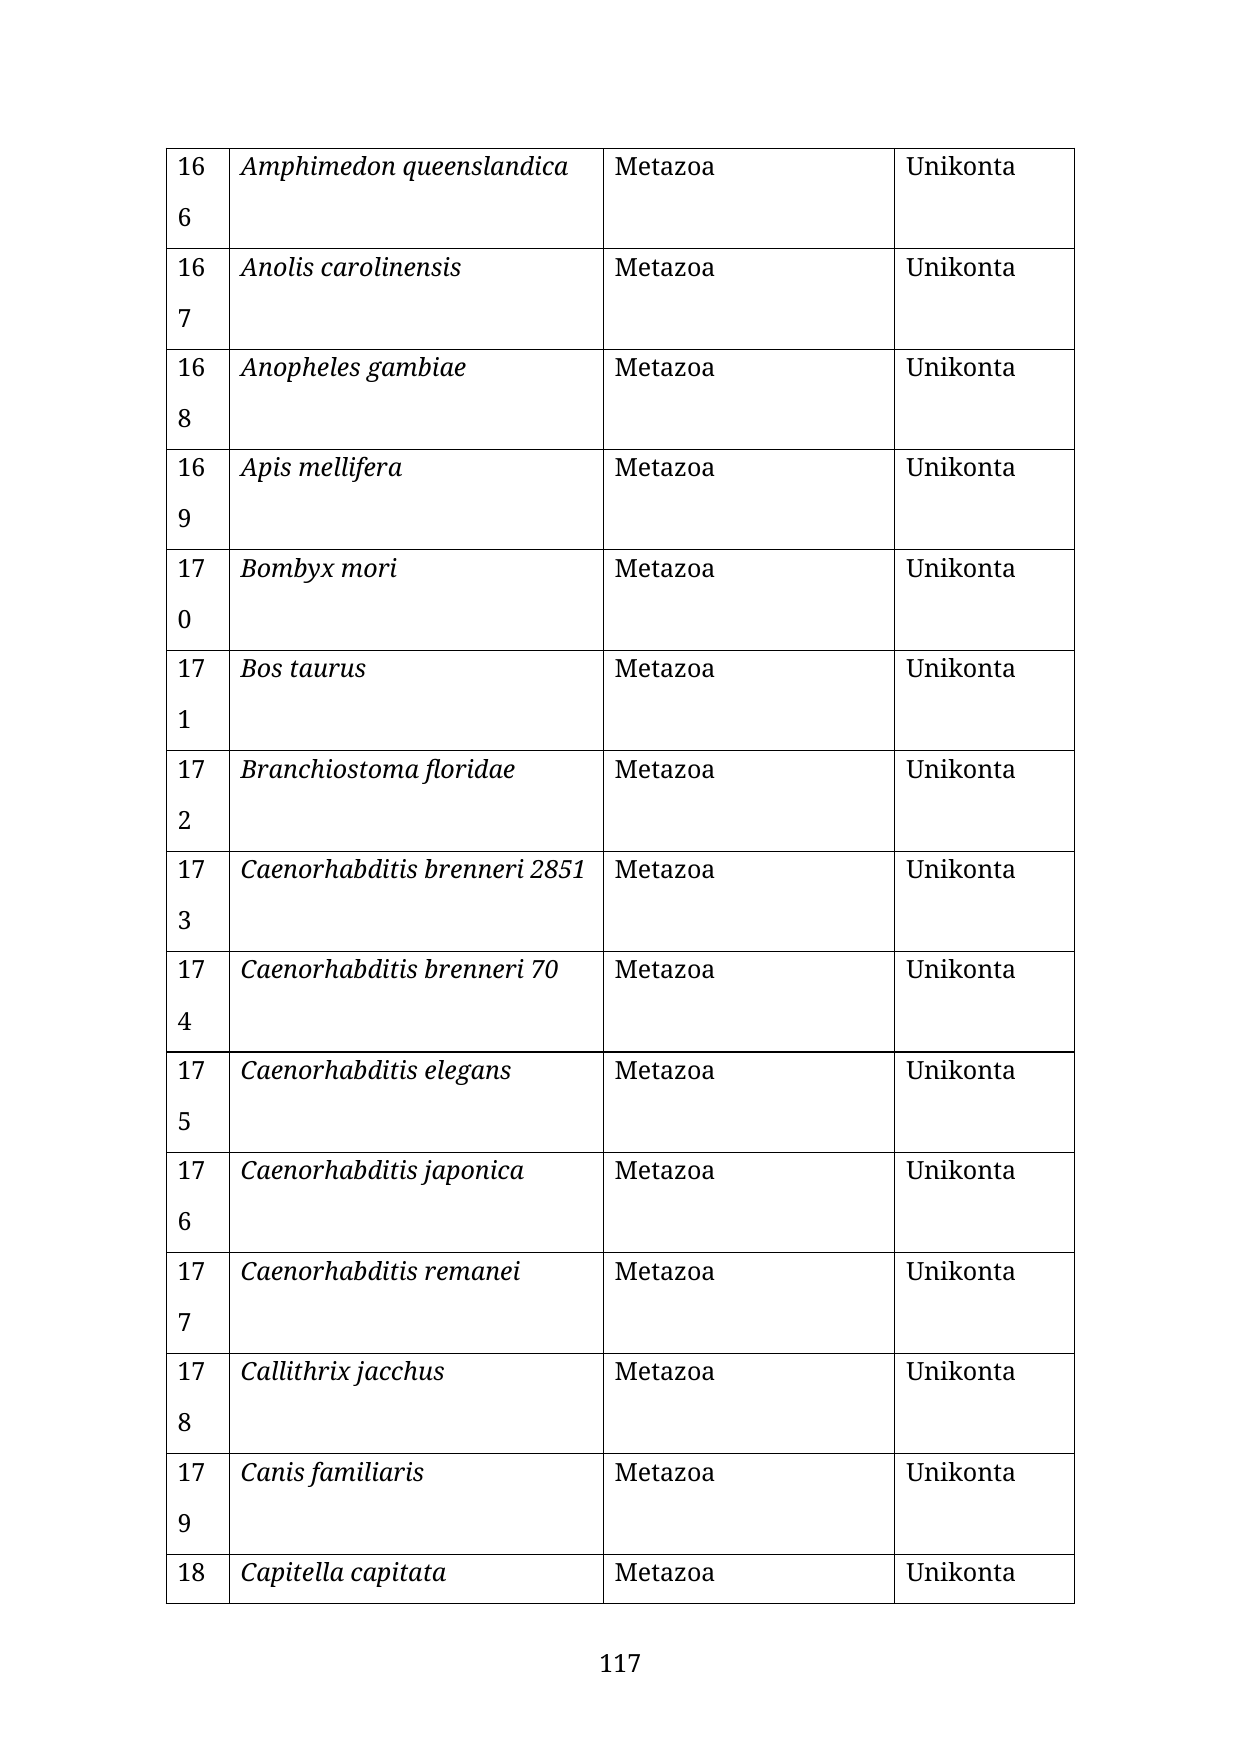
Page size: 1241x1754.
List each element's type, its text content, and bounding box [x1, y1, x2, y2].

table_cell Metazoa [604, 1555, 894, 1603]
table_cell Unikonta [895, 1253, 1074, 1353]
table_cell Bombyx mori [230, 550, 603, 650]
table_cell Canis familiaris [230, 1454, 603, 1553]
table_cell Anopheles gambiae [230, 350, 603, 449]
table_cell 175 [167, 1053, 229, 1152]
table_cell Branchiostoma floridae [230, 751, 603, 851]
table_cell Bos taurus [230, 651, 603, 750]
table_cell Unikonta [895, 1454, 1074, 1553]
table_cell Caenorhabditis elegans [230, 1053, 603, 1152]
table_cell 176 [167, 1153, 229, 1252]
table_cell Metazoa [604, 450, 894, 549]
table_cell Metazoa [604, 1354, 894, 1453]
table_cell Metazoa [604, 249, 894, 348]
table_cell 177 [167, 1253, 229, 1353]
table_cell Unikonta [895, 149, 1074, 248]
table_cell Metazoa [604, 751, 894, 851]
table_cell 174 [167, 952, 229, 1051]
table_cell Caenorhabditis japonica [230, 1153, 603, 1252]
table_cell Metazoa [604, 1053, 894, 1152]
table_cell Unikonta [895, 350, 1074, 449]
table_cell Metazoa [604, 1153, 894, 1252]
table_cell 179 [167, 1454, 229, 1553]
table_cell Unikonta [895, 1354, 1074, 1453]
table_cell 170 [167, 550, 229, 650]
table_cell Unikonta [895, 952, 1074, 1051]
table_cell Unikonta [895, 1555, 1074, 1603]
table_cell Unikonta [895, 249, 1074, 348]
table_cell 167 [167, 249, 229, 348]
table_cell Unikonta [895, 550, 1074, 650]
table_cell 166 [167, 149, 229, 248]
table_cell 173 [167, 852, 229, 951]
table_cell Unikonta [895, 852, 1074, 951]
table_cell Metazoa [604, 149, 894, 248]
table_cell Unikonta [895, 751, 1074, 851]
table_cell Amphimedon queenslandica [230, 149, 603, 248]
table_cell Unikonta [895, 1153, 1074, 1252]
table_cell Metazoa [604, 651, 894, 750]
table_cell 169 [167, 450, 229, 549]
table_cell Metazoa [604, 952, 894, 1051]
table_cell Caenorhabditis brenneri 70 [230, 952, 603, 1051]
table_cell Metazoa [604, 852, 894, 951]
table_cell Unikonta [895, 450, 1074, 549]
table_cell Metazoa [604, 550, 894, 650]
table_cell Callithrix jacchus [230, 1354, 603, 1453]
table_cell Metazoa [604, 1253, 894, 1353]
table_cell Metazoa [604, 350, 894, 449]
table_cell 168 [167, 350, 229, 449]
table_cell Capitella capitata [230, 1555, 603, 1603]
table_cell 178 [167, 1354, 229, 1453]
table_cell Metazoa [604, 1454, 894, 1553]
table_cell Unikonta [895, 651, 1074, 750]
table_cell 172 [167, 751, 229, 851]
table_cell Apis mellifera [230, 450, 603, 549]
table_cell Anolis carolinensis [230, 249, 603, 348]
table_cell 180 [167, 1555, 229, 1603]
table_cell 171 [167, 651, 229, 750]
table_cell Caenorhabditis remanei [230, 1253, 603, 1353]
table_cell Caenorhabditis brenneri 2851 [230, 852, 603, 951]
table_cell Unikonta [895, 1053, 1074, 1152]
